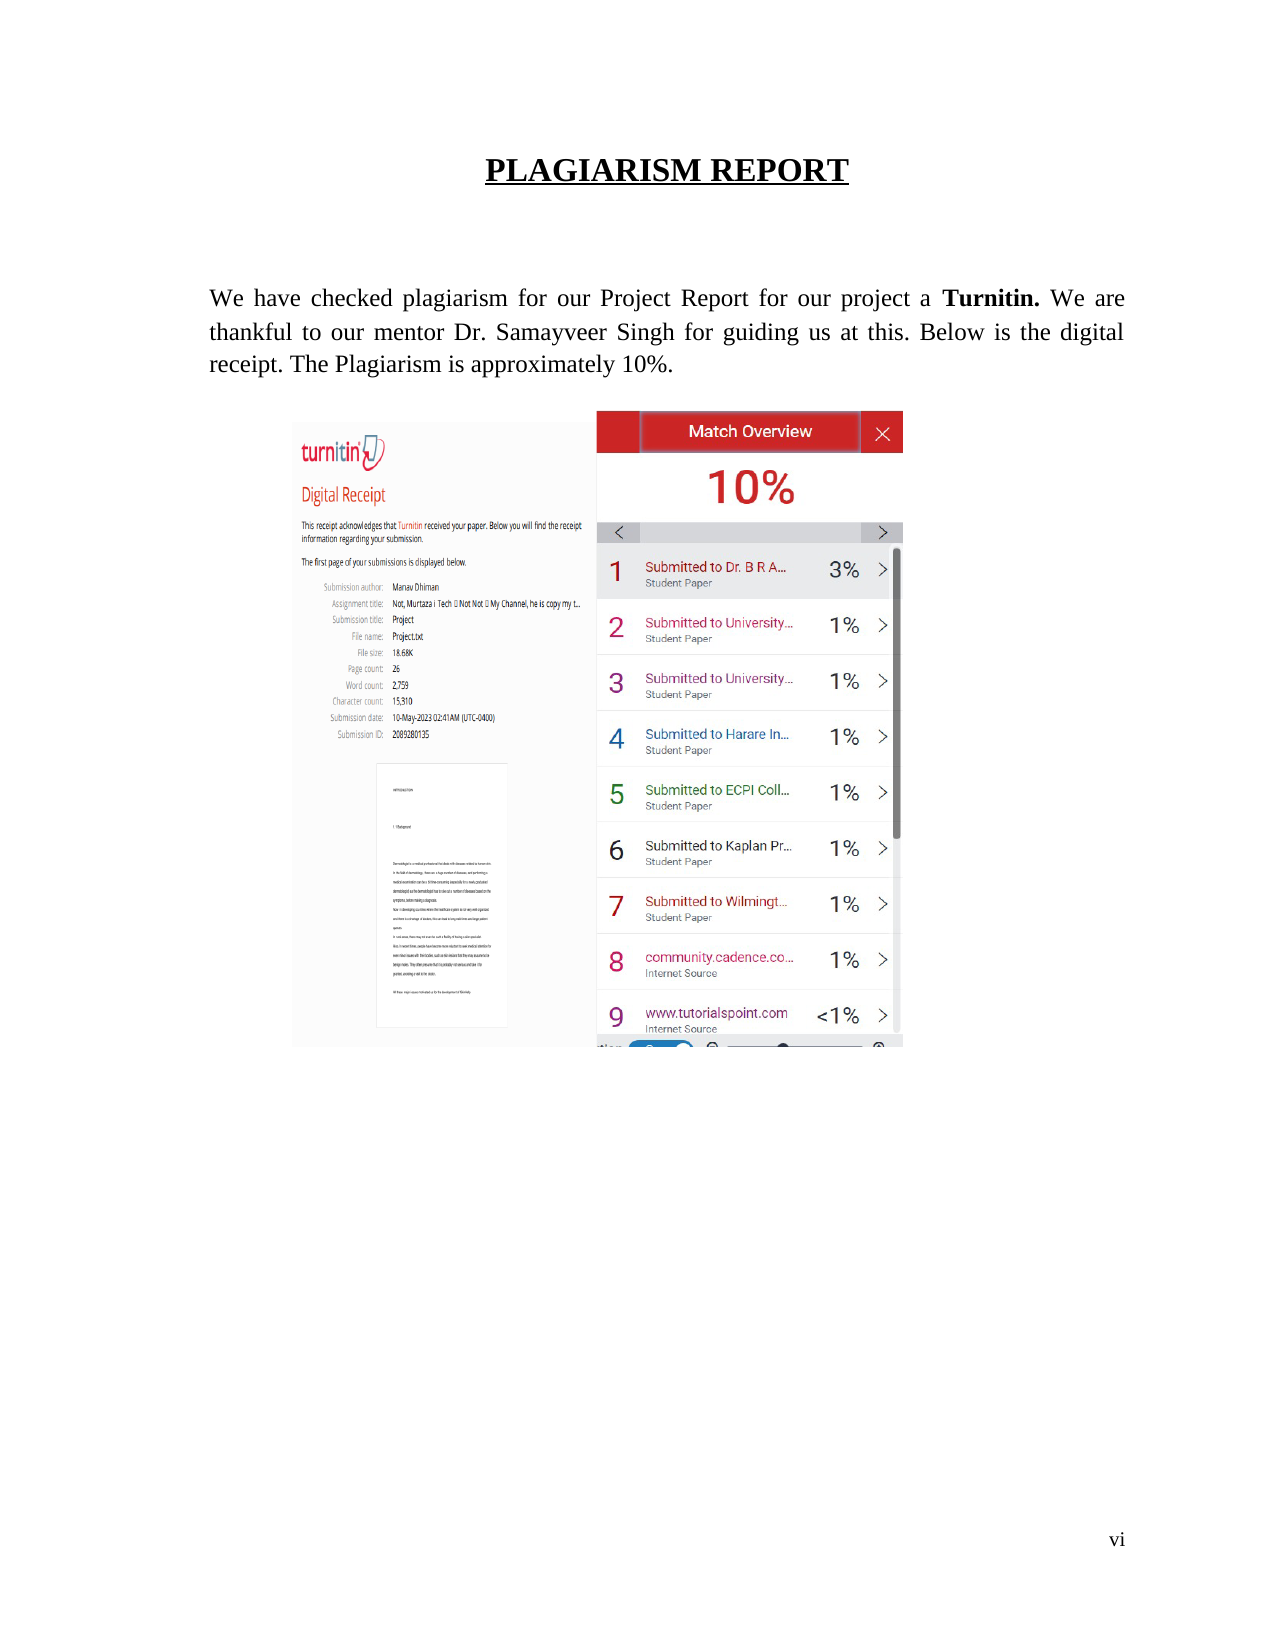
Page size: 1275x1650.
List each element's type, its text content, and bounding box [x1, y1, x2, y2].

text PLAGIARISM REPORT [209, 150, 1125, 188]
text We have checked plagiarism for our Project Report for our project a Turnitin. We are thankful to our mentor Dr. Samayveer Singh for guiding us at this. Below is the digital receipt. The Plagiarism is approximately 10%. [209, 283, 1125, 378]
picture [291, 410, 903, 1047]
